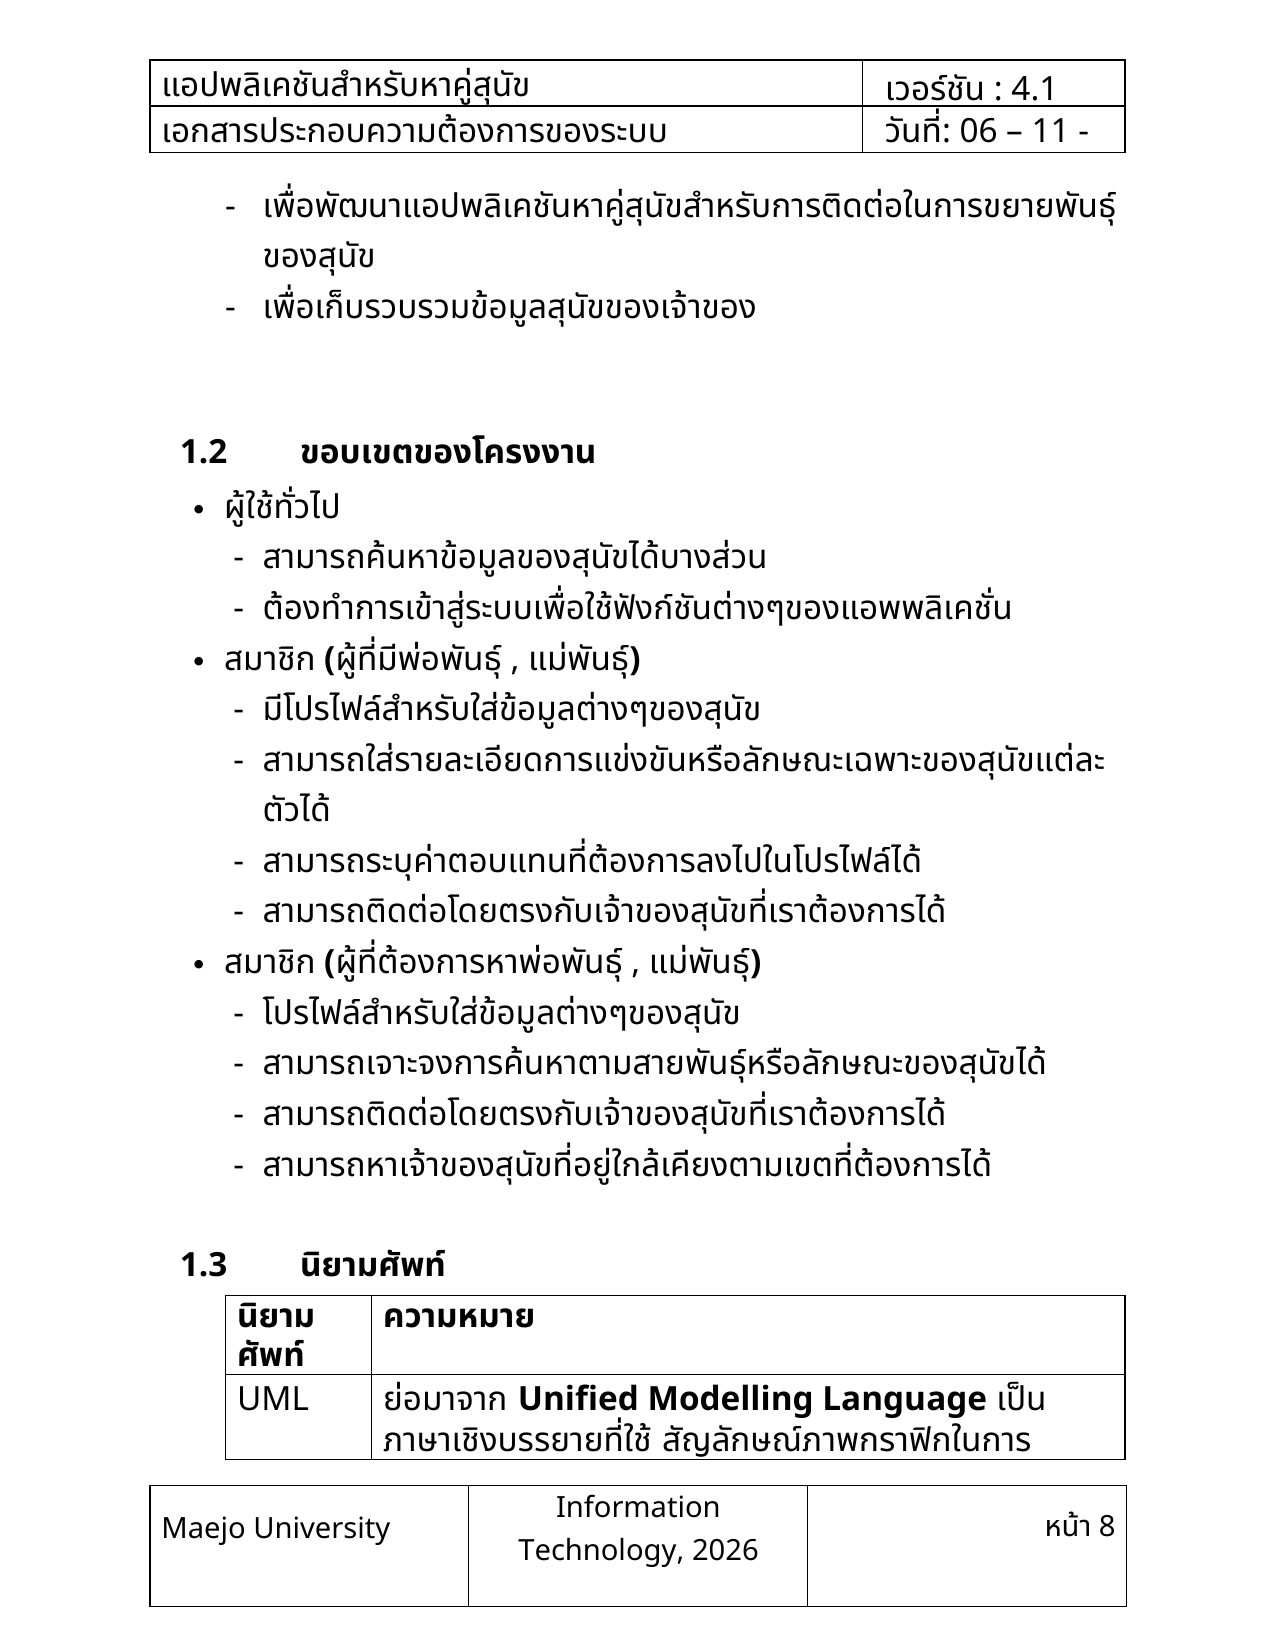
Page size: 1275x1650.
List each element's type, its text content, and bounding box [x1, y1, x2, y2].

title เพื่อพัฒนาแอปพลิเคชันหาคู่สุนัขสำหรับการติดต่อในการขยายพันธุ์ของสุนัข [225, 181, 1125, 282]
title สามารถติดต่อโดยตรงกับเจ้าของสุนัขที่เราต้องการได้ [233, 887, 1125, 938]
title ต้องทำการเข้าสู่ระบบเพื่อใช้ฟังก์ชันต่างๆของแอพพลิเคชั่น [233, 584, 1125, 634]
subtitle ขอบเขตของโครงงาน [179, 428, 1125, 479]
title สามารถติดต่อโดยตรงกับเจ้าของสุนัขที่เราต้องการได้ [233, 1090, 1125, 1140]
title สามารถค้นหาข้อมูลของสุนัขได้บางส่วน [233, 533, 1125, 584]
title โปรไฟล์สำหรับใส่ข้อมูลต่างๆของสุนัข [233, 988, 1125, 1039]
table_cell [372, 1375, 1124, 1459]
title เพื่อเก็บรวบรวมข้อมูลสุนัขของเจ้าของ [225, 282, 1125, 333]
title สามารถหาเจ้าของสุนัขที่อยู่ใกล้เคียงตามเขตที่ต้องการได้ [233, 1140, 1125, 1191]
table_cell UML [226, 1375, 371, 1459]
title มีโปรไฟล์สำหรับใส่ข้อมูลต่างๆของสุนัข [233, 685, 1125, 736]
title สามารถเจาะจงการค้นหาตามสายพันธุ์หรือลักษณะของสุนัขได้ [233, 1039, 1125, 1090]
title สามารถระบุค่าตอบแทนที่ต้องการลงไปในโปรไฟล์ได้ [233, 837, 1125, 887]
title สมาชิก (ผู้ที่มีพ่อพันธุ์ , แม่พันธุ์) [194, 634, 1125, 685]
table_header นิยามศัพท์ [226, 1296, 371, 1374]
subtitle นิยามศัพท์ [179, 1241, 1125, 1291]
title สมาชิก (ผู้ที่ต้องการหาพ่อพันธุ์ , แม่พันธุ์) [194, 938, 1125, 988]
title สามารถใส่รายละเอียดการแข่งขันหรือลักษณะเฉพาะของสุนัขแต่ละตัวได้ [233, 736, 1125, 837]
table_header ความหมาย [372, 1296, 1124, 1374]
title ผู้ใช้ทั่วไป [194, 483, 1125, 533]
